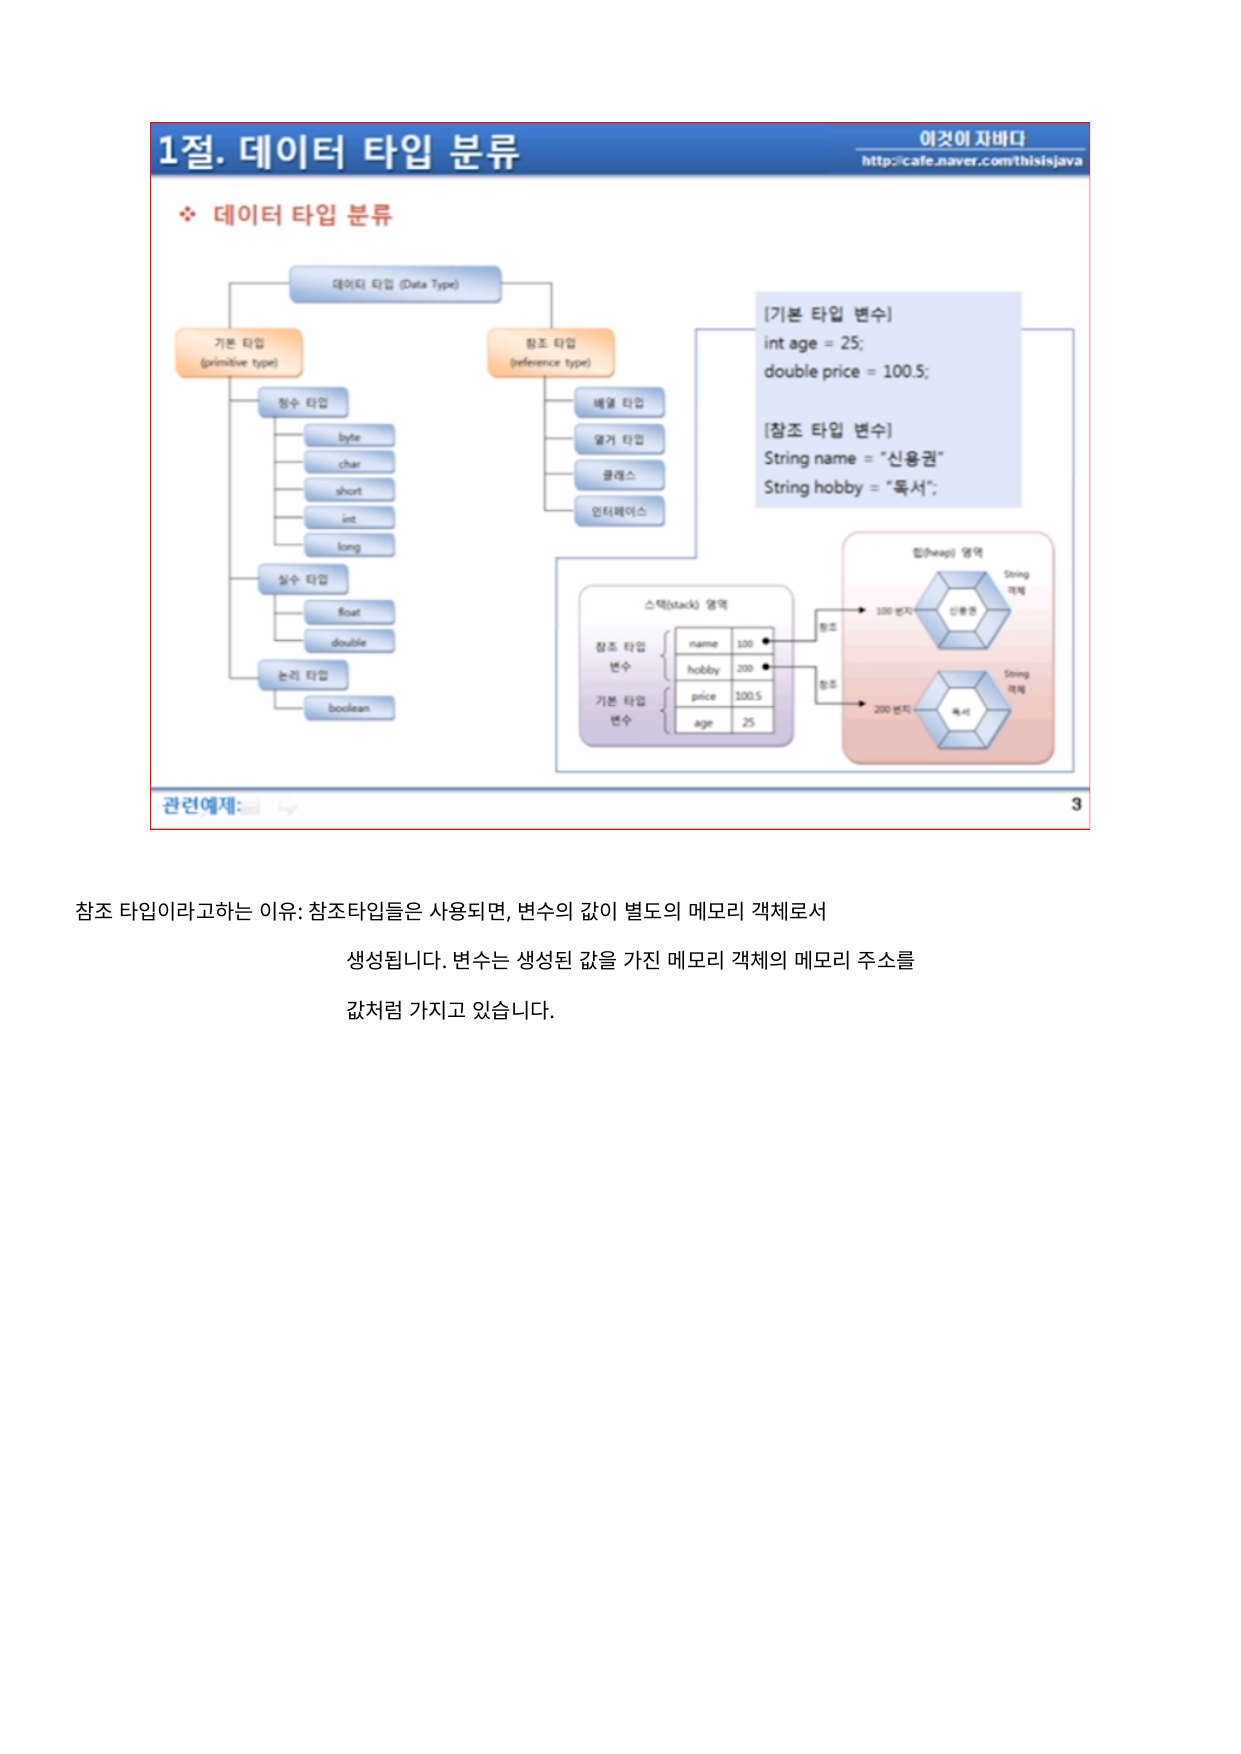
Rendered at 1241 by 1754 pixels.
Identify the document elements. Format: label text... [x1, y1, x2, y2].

text 값처럼 가지고 있습니다. [75, 994, 1165, 1024]
text 참조 타입이라고하는 이유: 참조타입들은 사용되면, 변수의 값이 별도의 메모리 객체로서 [75, 895, 1165, 926]
text 생성됩니다. 변수는 생성된 값을 가진 메모리 객체의 메모리 주소를 [75, 945, 1165, 975]
picture [150, 122, 1091, 830]
